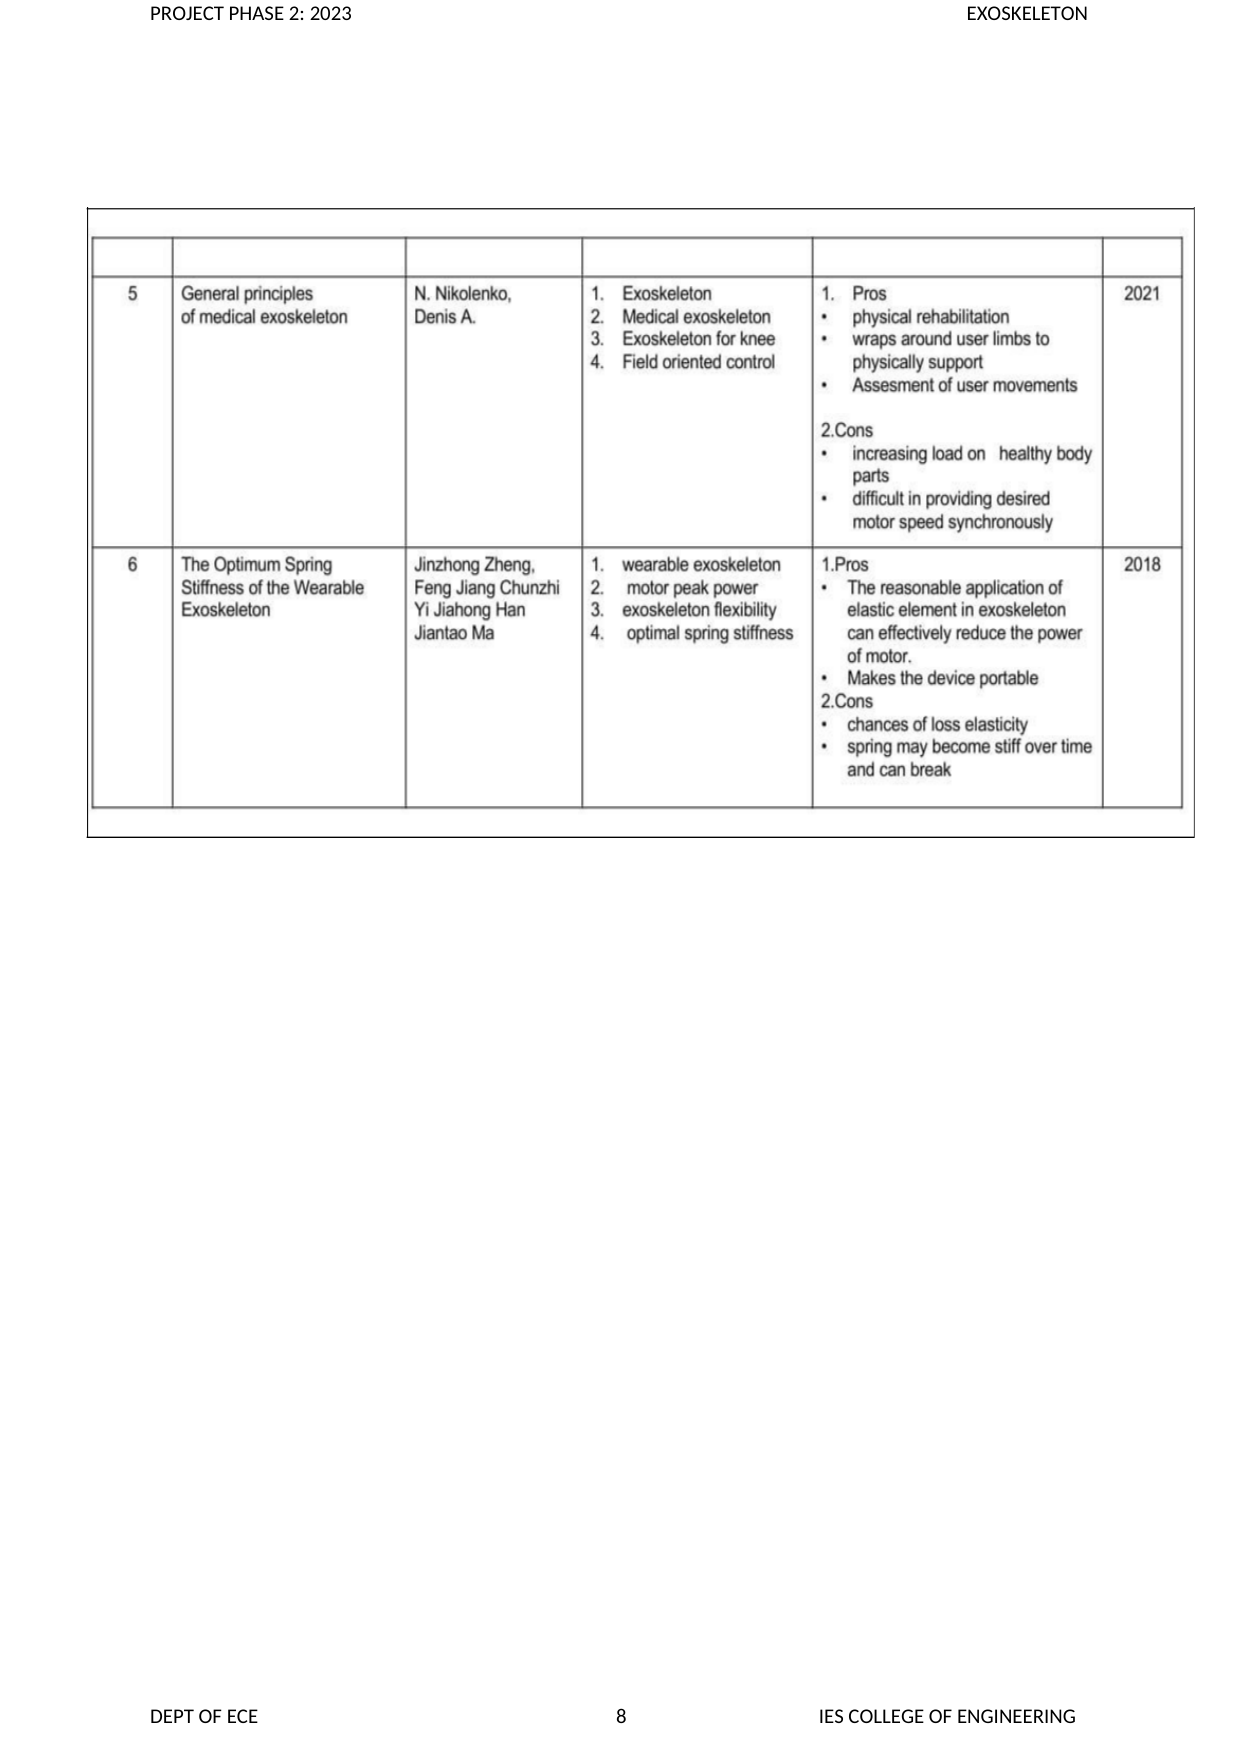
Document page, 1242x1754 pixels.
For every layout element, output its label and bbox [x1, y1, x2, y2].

picture [86, 207, 1195, 838]
